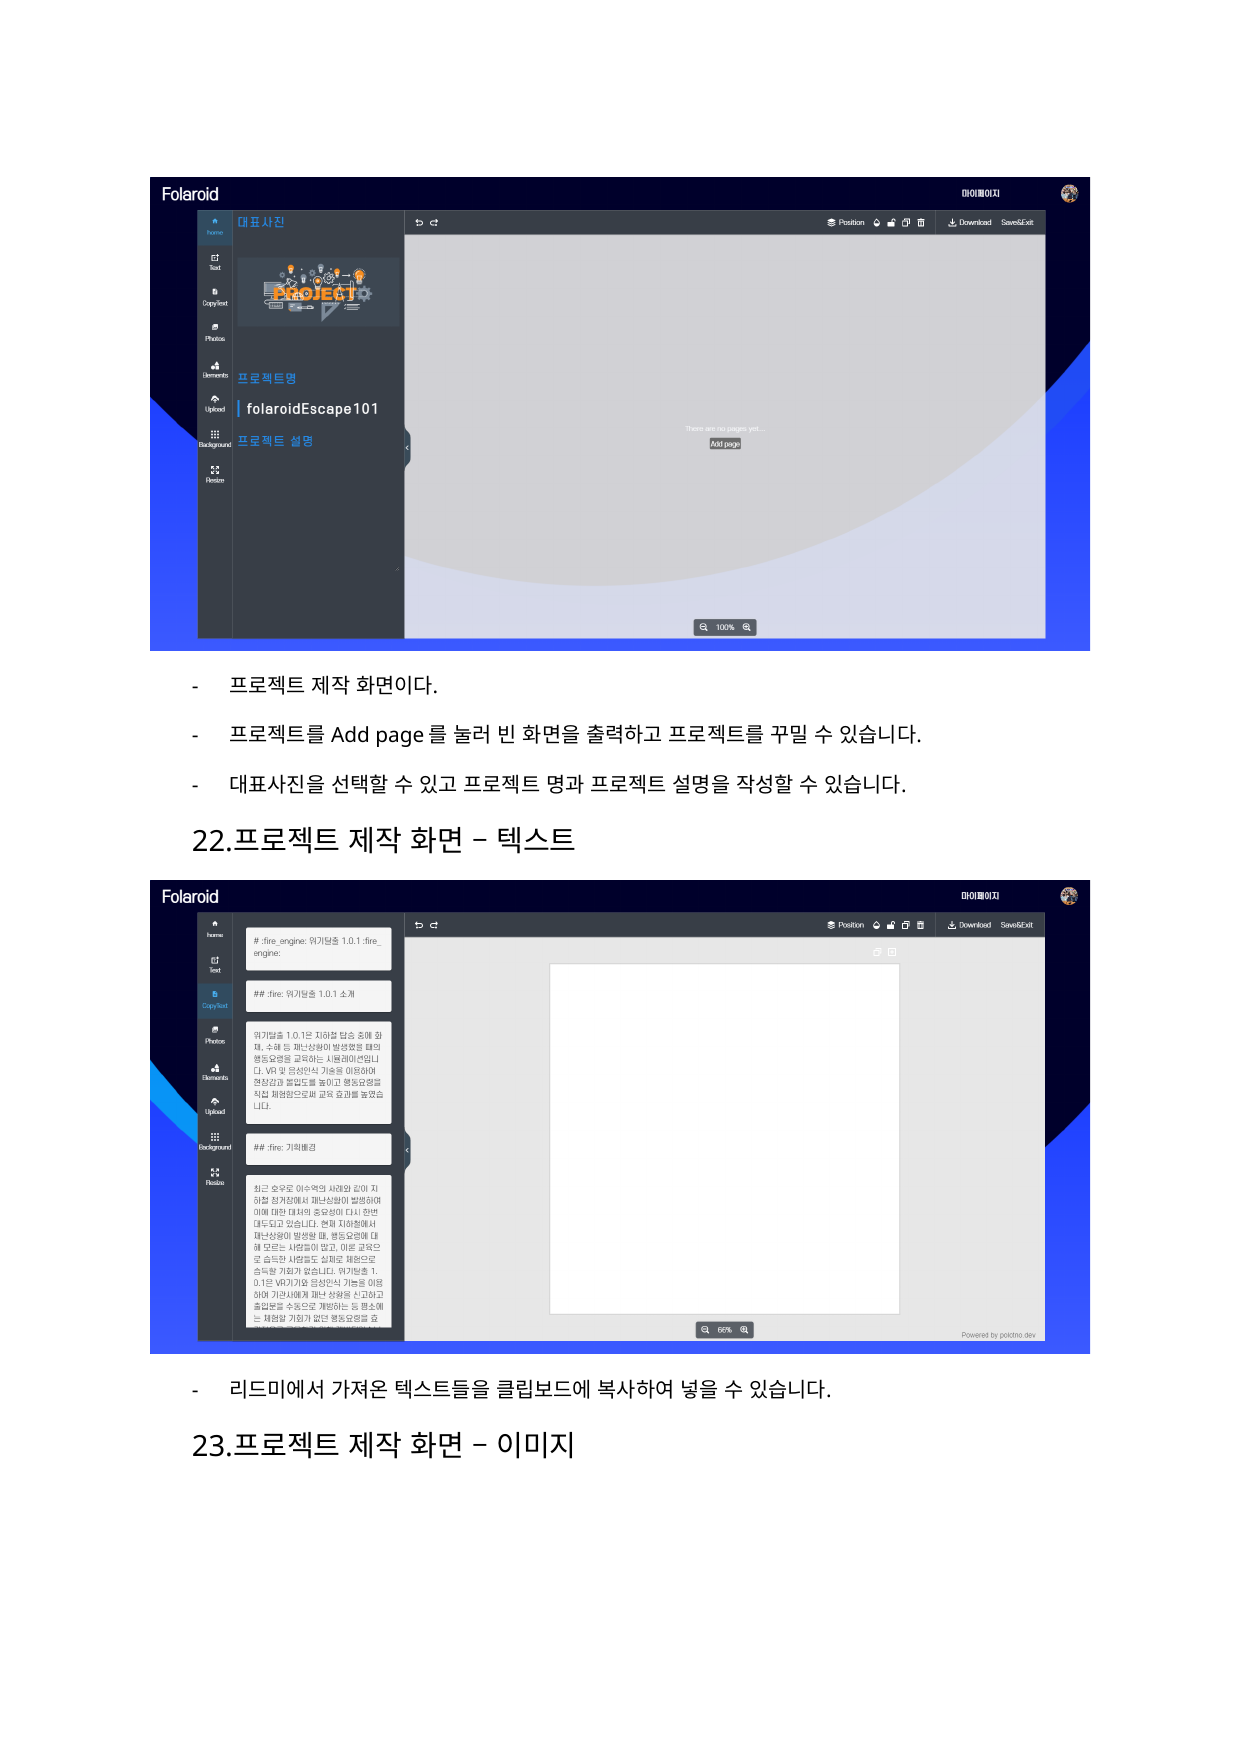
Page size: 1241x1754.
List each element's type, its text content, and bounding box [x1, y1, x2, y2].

list 프로젝트를 Add page를 눌러 빈 화면을 출력하고 프로젝트를 꾸밀 수 있습니다. [192, 719, 1090, 749]
list 프로젝트 제작 화면 – 텍스트 [192, 817, 1090, 860]
picture [150, 177, 1091, 651]
list 리드미에서 가져온 텍스트들을 클립보드에 복사하여 넣을 수 있습니다. [192, 1373, 1090, 1403]
list 프로젝트 제작 화면 – 이미지 [192, 1422, 1090, 1464]
picture [150, 880, 1091, 1354]
list 프로젝트 제작 화면이다. [192, 669, 1090, 700]
list 대표사진을 선택할 수 있고 프로젝트 명과 프로젝트 설명을 작성할 수 있습니다. [192, 768, 1090, 798]
